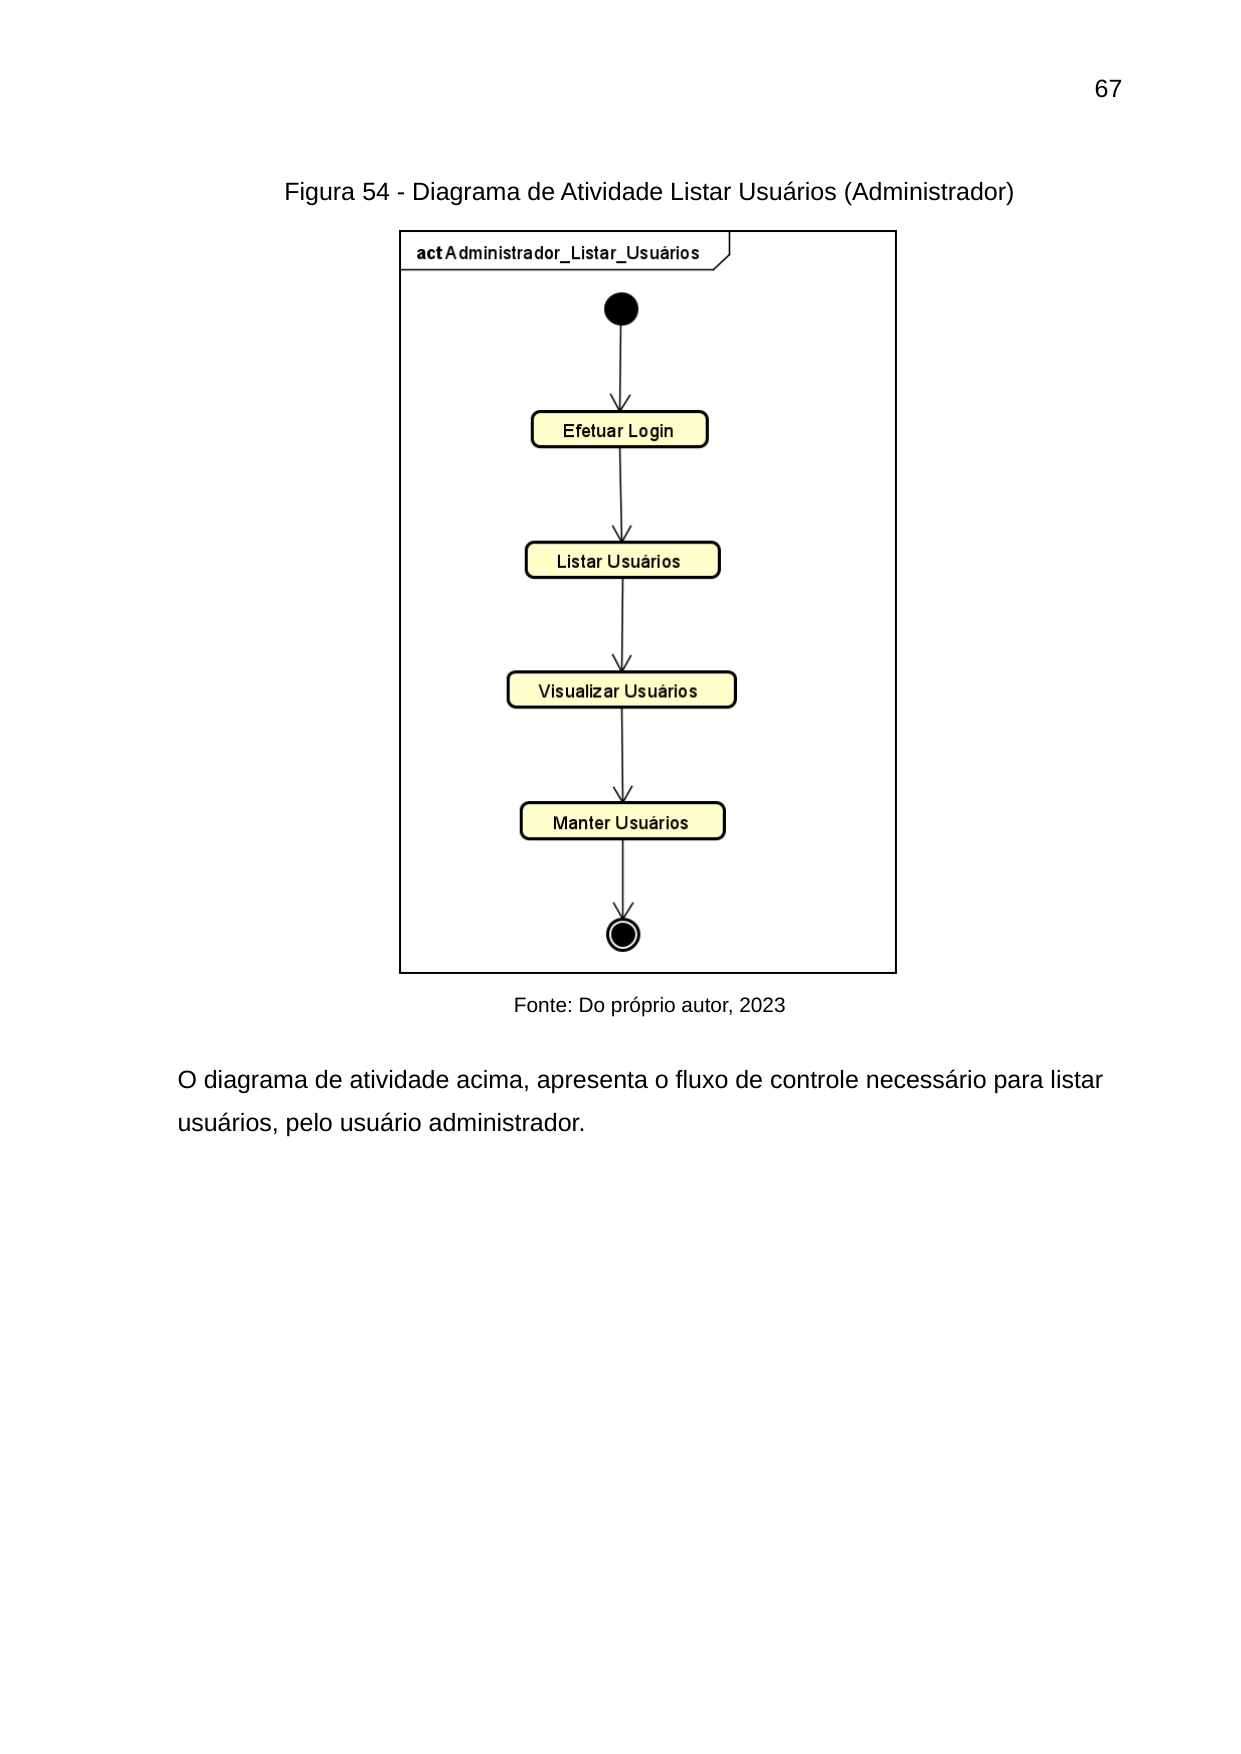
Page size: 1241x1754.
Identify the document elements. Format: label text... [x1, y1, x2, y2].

picture [394, 226, 905, 979]
text Fonte: Do próprio autor, 2023 [177, 993, 1122, 1017]
text O diagrama de atividade acima, apresenta o fluxo de controle necessário para listar usuários, pelo usuário administrador. [177, 1064, 1122, 1136]
text Figura 54 - Diagrama de Atividade Listar Usuários (Administrador) [177, 177, 1122, 206]
